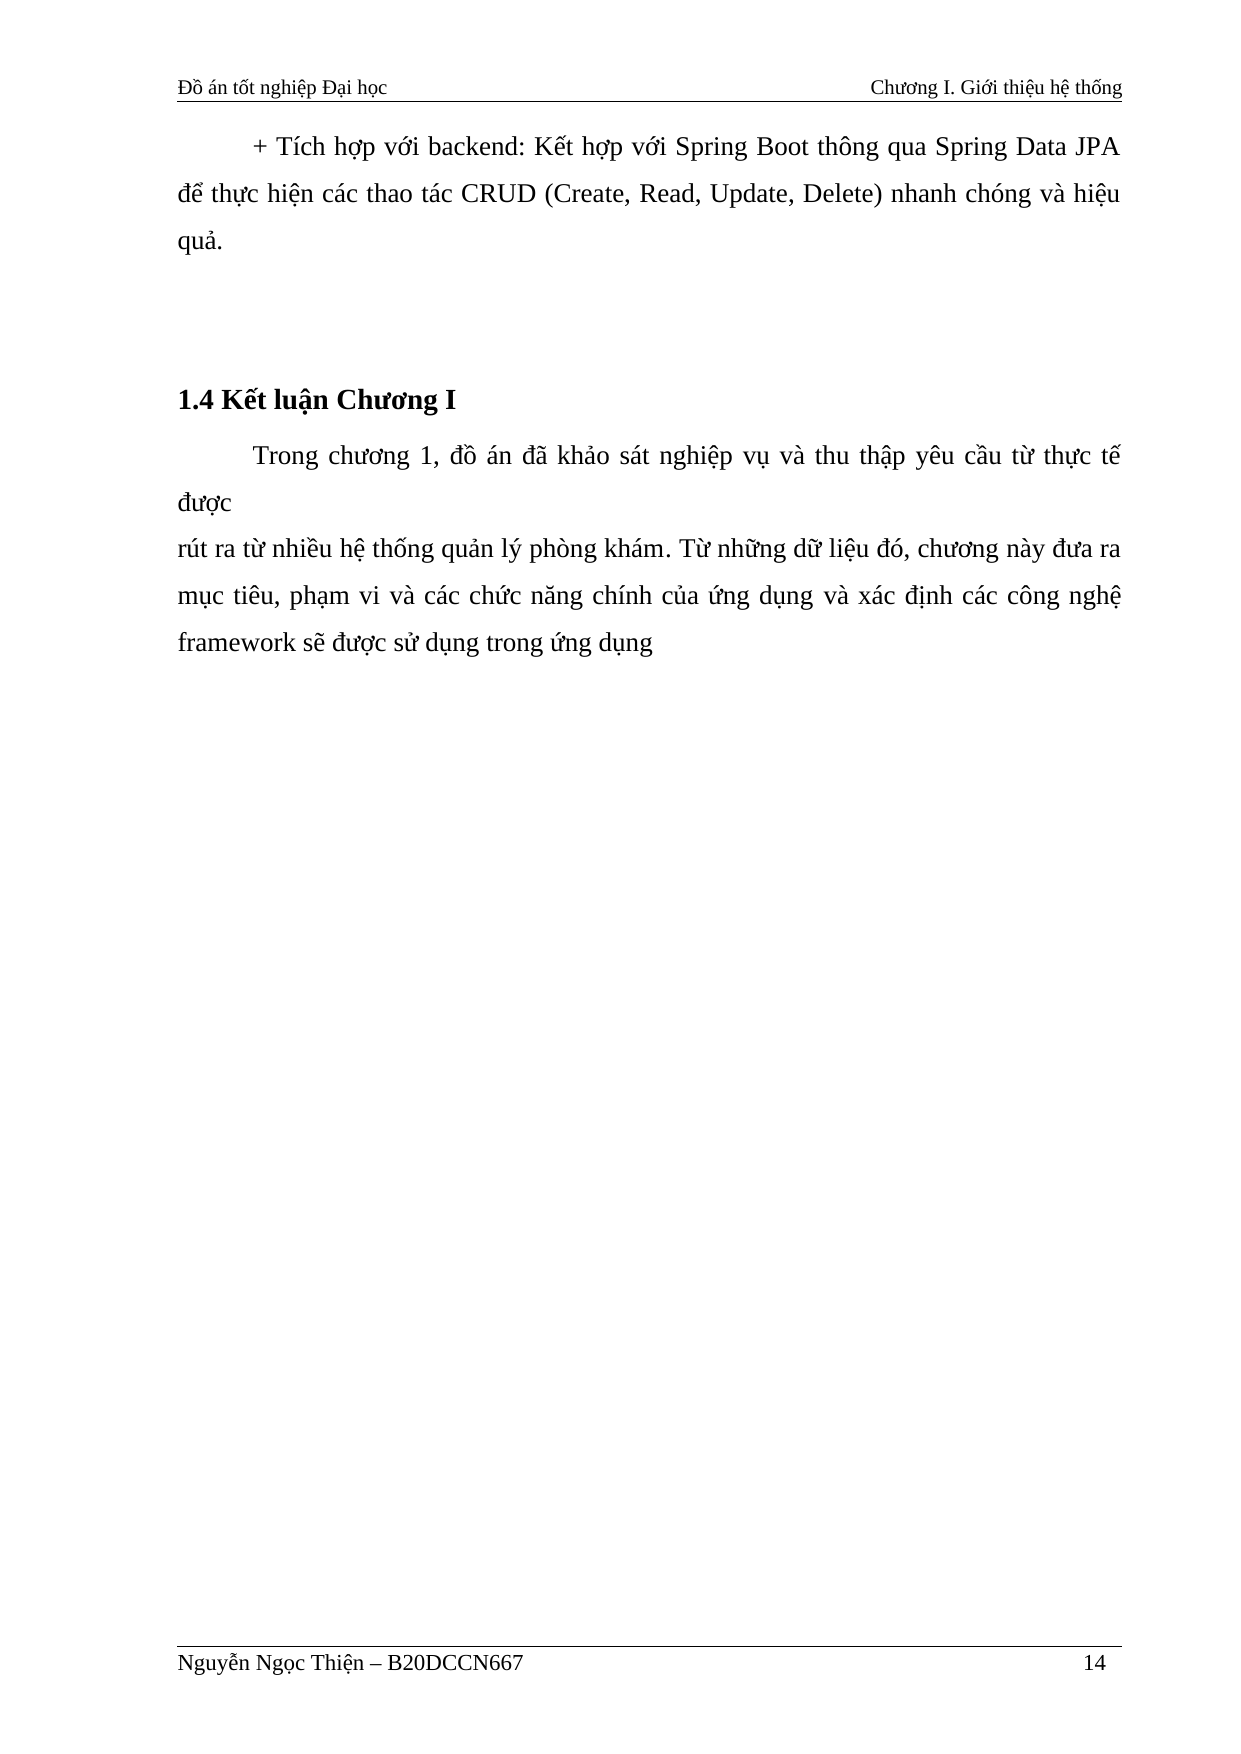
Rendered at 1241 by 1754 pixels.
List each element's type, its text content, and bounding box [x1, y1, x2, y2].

subtitle 1.4 Kết luận Chương I [177, 382, 1122, 416]
text + Tích hợp với backend: Kết hợp với Spring Boot thông qua Spring Data JPA để thực hiện các thao tác CRUD (Create, Read, Update, Delete) nhanh chóng và hiệu quả. [177, 130, 1122, 255]
text Trong chương 1, đồ án đã khảo sát nghiệp vụ và thu thập yêu cầu từ thực tế được rút ra từ nhiều hệ thống quản lý phòng khám. Từ những dữ liệu đó, chương này đưa ra mục tiêu, phạm vi và các chức năng chính của ứng dụng và xác định các công nghệ framework sẽ được sử dụng trong ứng dụng [177, 439, 1122, 657]
